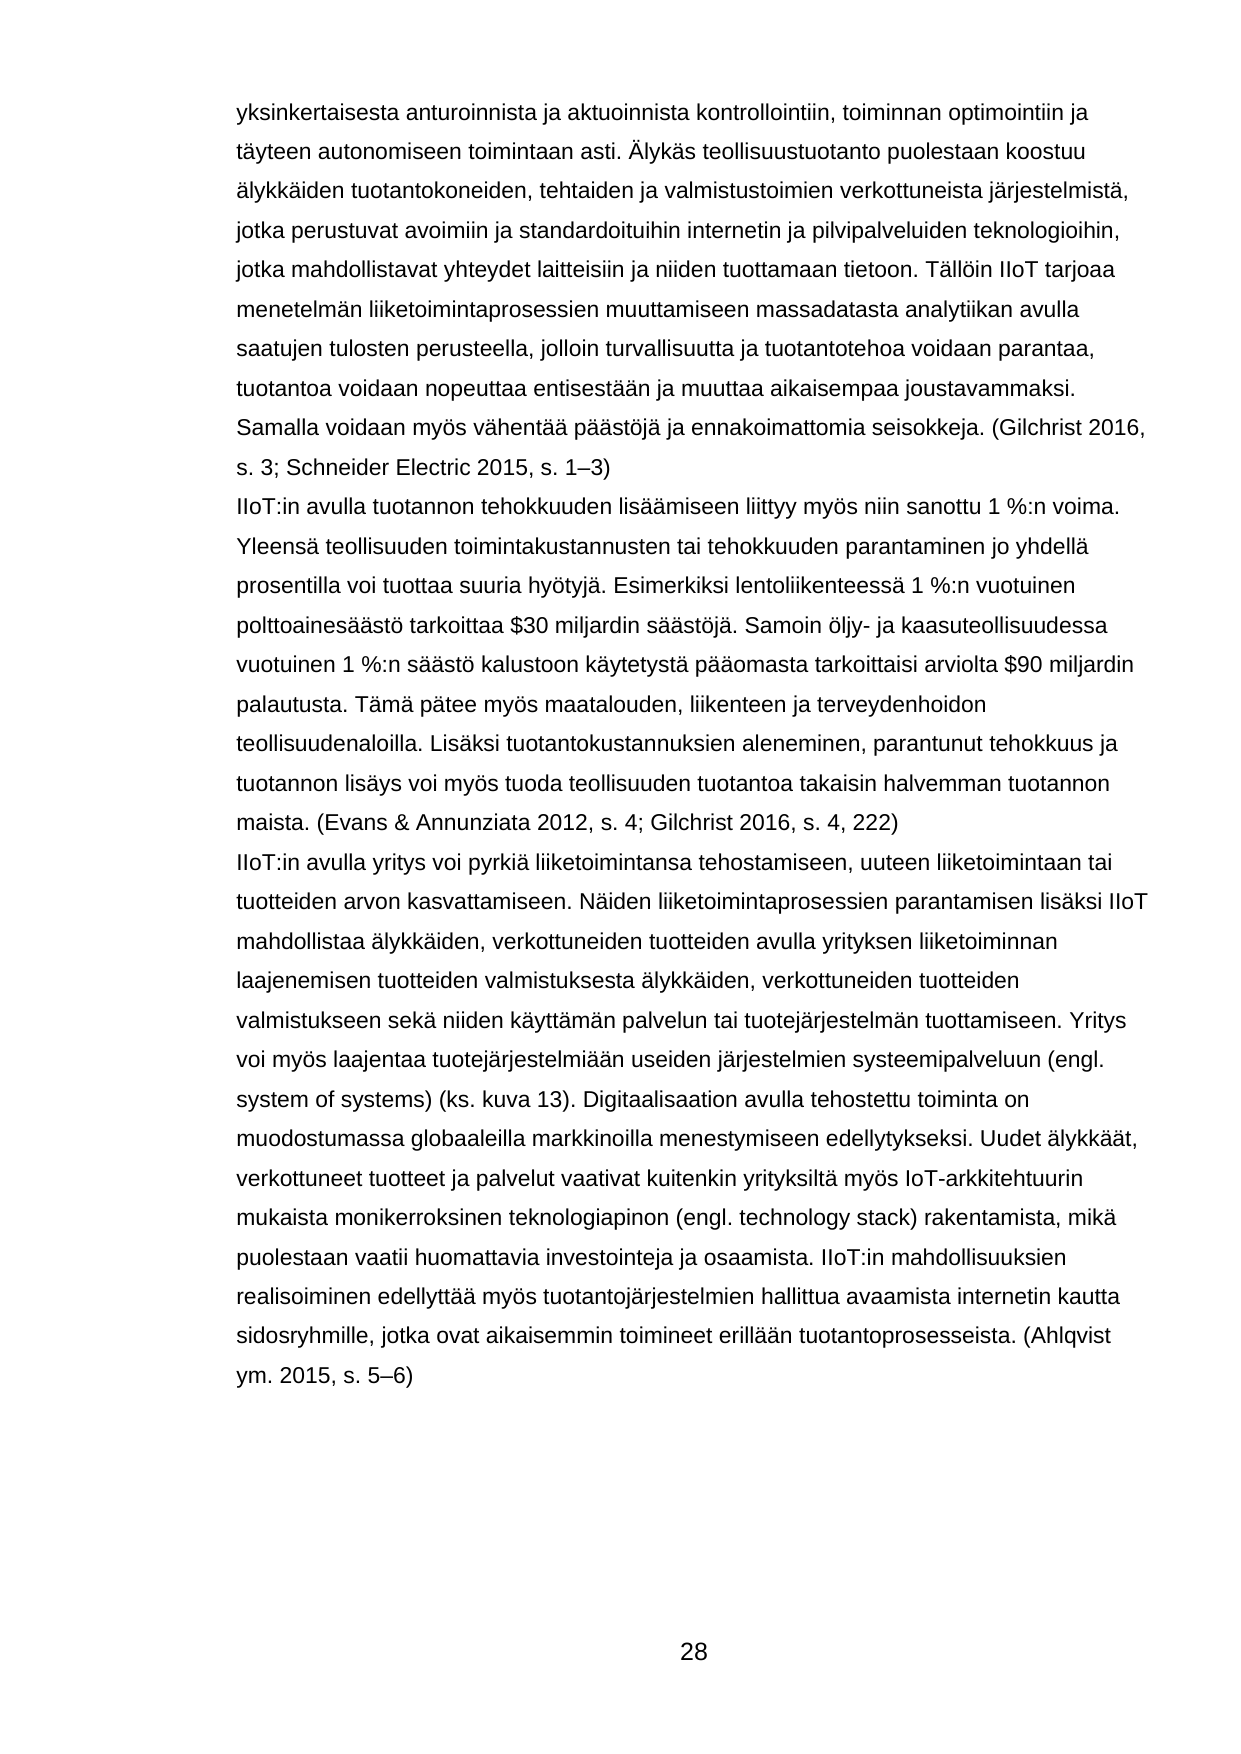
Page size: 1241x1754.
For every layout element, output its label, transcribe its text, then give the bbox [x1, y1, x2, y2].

text IIoT:in avulla yritys voi pyrkiä liiketoimintansa tehostamiseen, uuteen liiketoimintaan tai tuotteiden arvon kasvattamiseen. Näiden liiketoimintaprosessien parantamisen lisäksi IIoT mahdollistaa älykkäiden, verkottuneiden tuotteiden avulla yrityksen liiketoiminnan laajenemisen tuotteiden valmistuksesta älykkäiden, verkottuneiden tuotteiden valmistukseen sekä niiden käyttämän palvelun tai tuotejärjestelmän tuottamiseen. Yritys voi myös laajentaa tuotejärjestelmiään useiden järjestelmien systeemipalveluun (engl. system of systems) (ks. kuva 13). Digitaalisaation avulla tehostettu toiminta on muodostumassa globaaleilla markkinoilla menestymiseen edellytykseksi. Uudet älykkäät, verkottuneet tuotteet ja palvelut vaativat kuitenkin yrityksiltä myös IoT-arkkitehtuurin mukaista monikerroksinen teknologiapinon (engl. technology stack) rakentamista, mikä puolestaan vaatii huomattavia investointeja ja osaamista. IIoT:in mahdollisuuksien realisoiminen edellyttää myös tuotantojärjestelmien hallittua avaamista internetin kautta sidosryhmille, jotka ovat aikaisemmin toimineet erillään tuotantoprosesseista. (Ahlqvist ym. 2015, s. 5–6) [236, 849, 1152, 1388]
text IIoT:in avulla tuotannon tehokkuuden lisäämiseen liittyy myös niin sanottu 1 %:n voima. Yleensä teollisuuden toimintakustannusten tai tehokkuuden parantaminen jo yhdellä prosentilla voi tuottaa suuria hyötyjä. Esimerkiksi lentoliikenteessä 1 %:n vuotuinen polttoainesäästö tarkoittaa $30 miljardin säästöjä. Samoin öljy- ja kaasuteollisuudessa vuotuinen 1 %:n säästö kalustoon käytetystä pääomasta tarkoittaisi arviolta $90 miljardin palautusta. Tämä pätee myös maatalouden, liikenteen ja terveydenhoidon teollisuudenaloilla. Lisäksi tuotantokustannuksien aleneminen, parantunut tehokkuus ja tuotannon lisäys voi myös tuoda teollisuuden tuotantoa takaisin halvemman tuotannon maista. (Evans & Annunziata 2012, s. 4; Gilchrist 2016, s. 4, 222) [236, 493, 1152, 836]
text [236, 98, 1152, 480]
